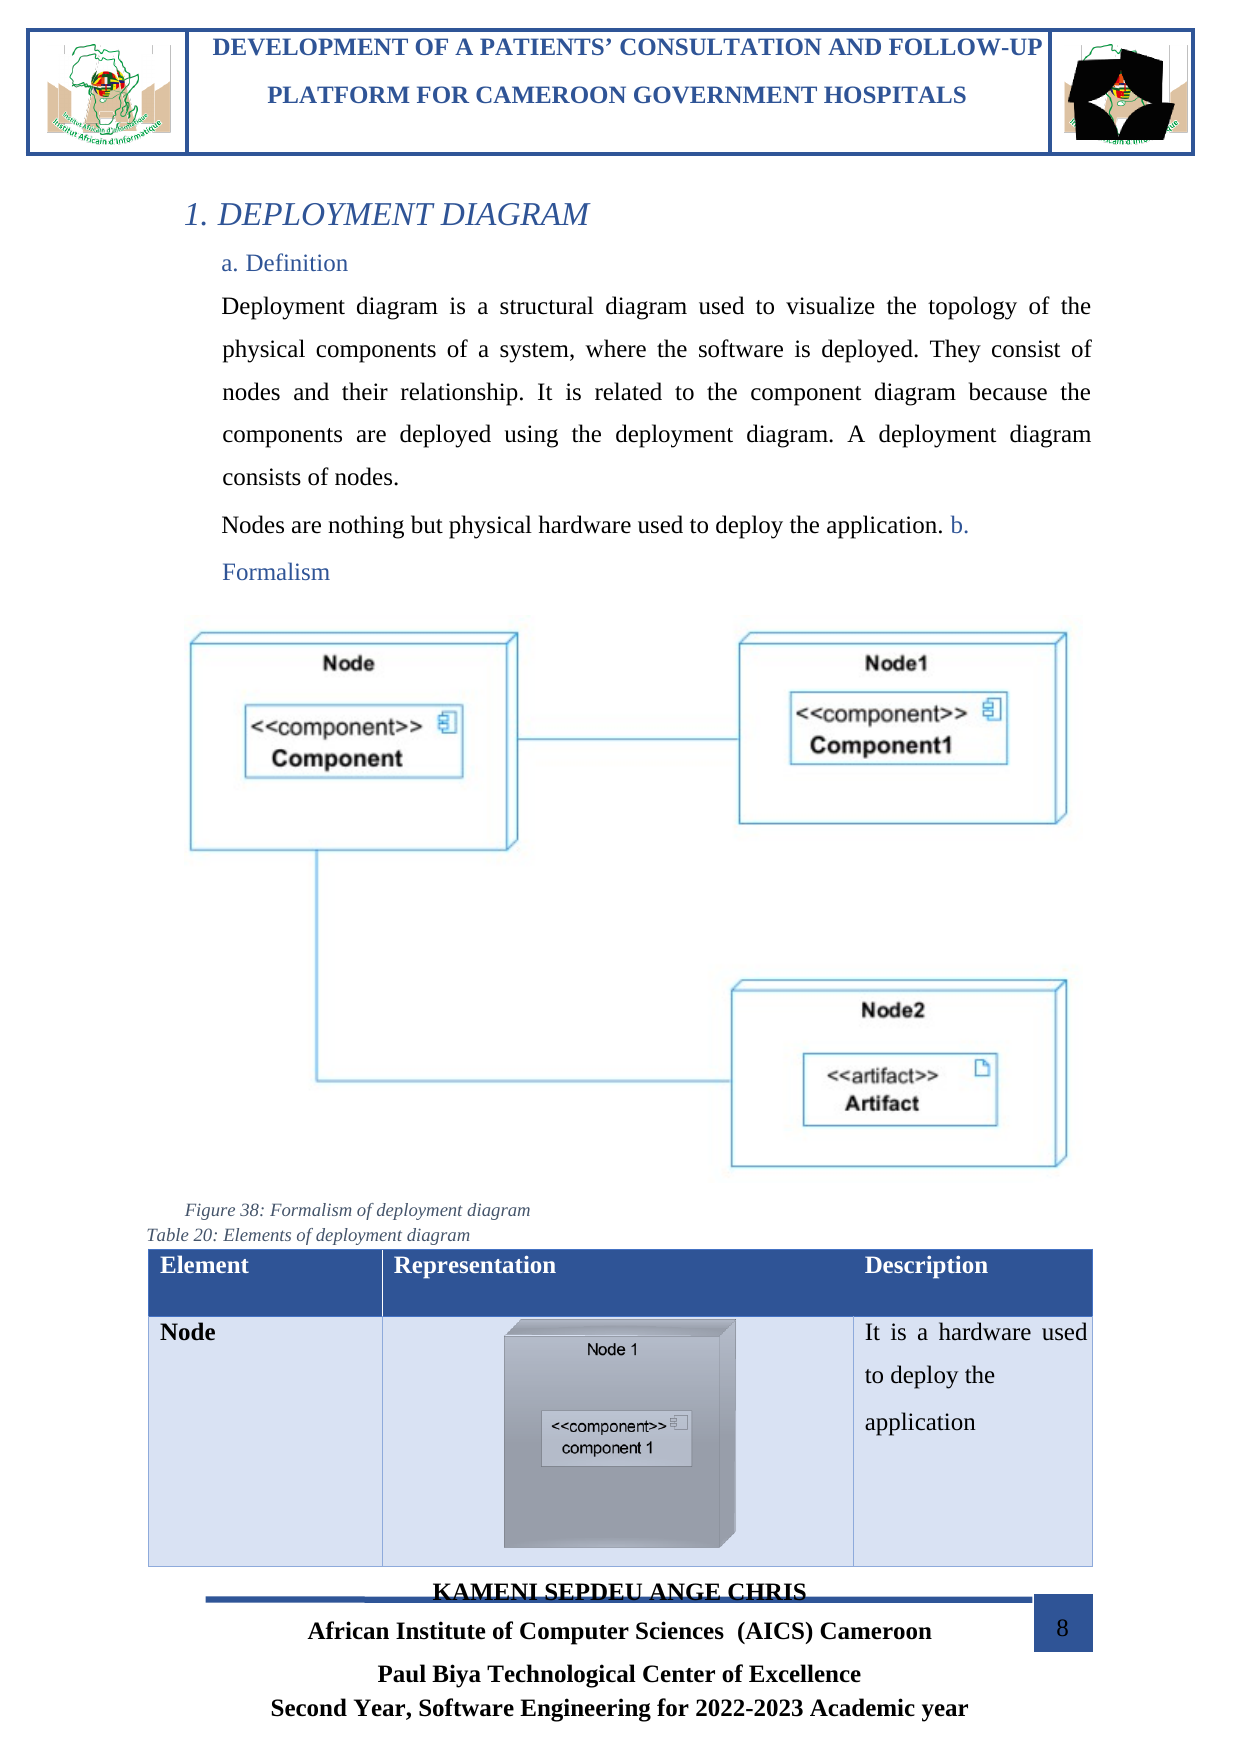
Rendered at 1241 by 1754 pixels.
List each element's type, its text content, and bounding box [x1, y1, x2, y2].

text Deployment diagram is a structural diagram used to visualize the topology of the physical components of a system, where the software is deployed. They consist of nodes and their relationship. It is related to the component diagram because the components are deployed using the deployment diagram. A deployment diagram consists of nodes. [221, 291, 1093, 491]
text Nodes are nothing but physical hardware used to deploy the application. b. Formalism [221, 510, 969, 586]
table_cell It is a hardware used to deploy the application [854, 1317, 1092, 1566]
table_cell Node [149, 1317, 382, 1566]
text Table 20: Elements of deployment diagram [146, 1224, 1211, 1246]
picture [1055, 32, 1194, 150]
picture [504, 1319, 738, 1550]
picture [184, 615, 1083, 1183]
picture [38, 32, 177, 150]
table_cell [383, 1317, 853, 1566]
subtitle a. Definition [221, 248, 1211, 277]
table_header Description [853, 1250, 1092, 1316]
table_header Element [149, 1250, 382, 1316]
table_header Representation [383, 1250, 853, 1316]
text Figure 38: Formalism of deployment diagram [184, 1199, 1211, 1221]
text 1. DEPLOYMENT DIAGRAM [183, 194, 1211, 232]
